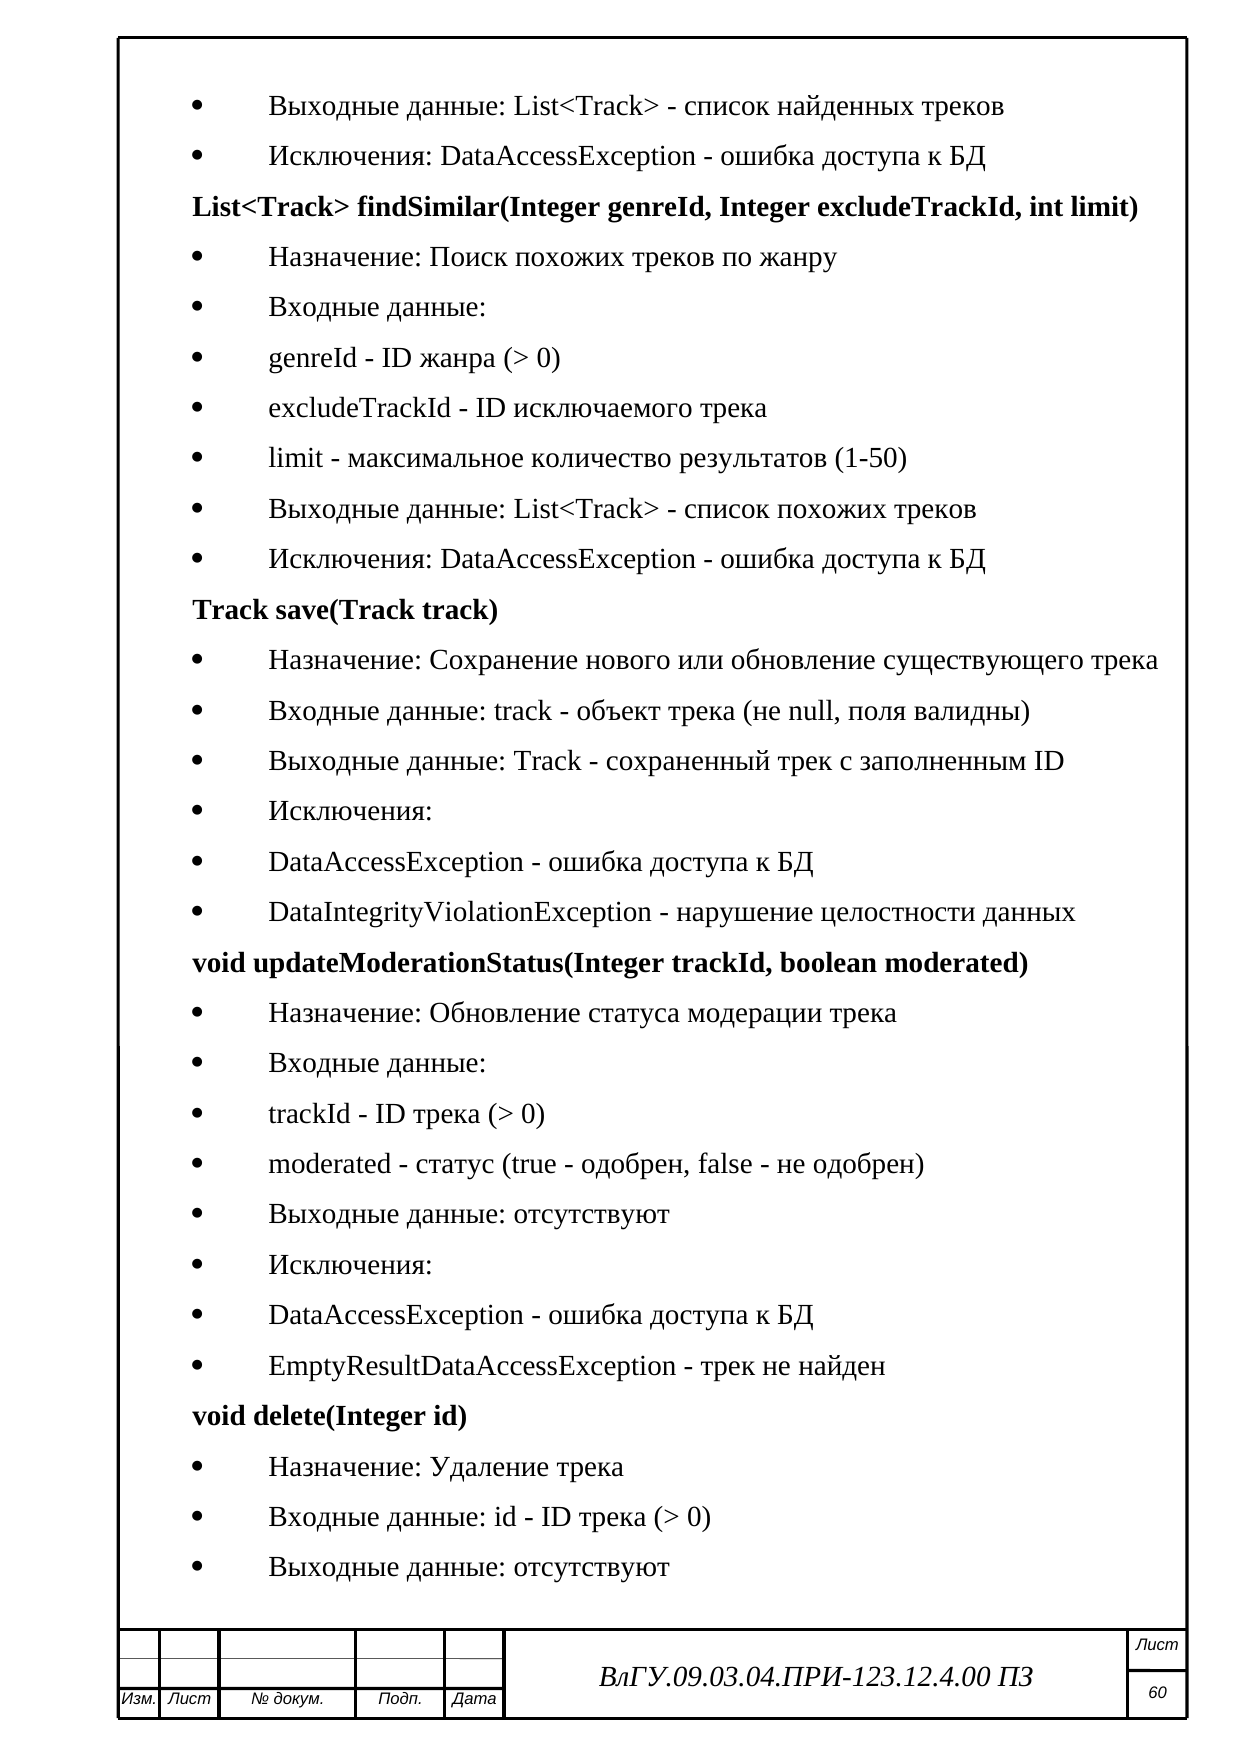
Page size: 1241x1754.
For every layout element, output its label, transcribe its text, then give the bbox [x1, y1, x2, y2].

text DataAccessException - ошибка доступа к БД [118, 1297, 1166, 1331]
text Выходные данные: отсутствуют [118, 1197, 1166, 1230]
text Выходные данные: отсутствуют [118, 1549, 1166, 1583]
text Исключения: [118, 1247, 1166, 1281]
text Входные данные: track - объект трека (не null, поля валидны) [118, 693, 1166, 726]
text DataAccessException - ошибка доступа к БД [118, 844, 1166, 877]
text Назначение: Поиск похожих треков по жанру [118, 239, 1166, 273]
text moderated - статус (true - одобрен, false - не одобрен) [118, 1146, 1166, 1180]
text Выходные данные: List<Track> - список найденных треков [118, 88, 1166, 121]
text void updateModerationStatus(Integer trackId, boolean moderated) [118, 945, 1166, 978]
text EmptyResultDataAccessException - трек не найден [118, 1348, 1166, 1382]
text Выходные данные: List<Track> - список похожих треков [118, 491, 1166, 525]
text limit - максимальное количество результатов (1-50) [118, 441, 1166, 474]
text Track save(Track track) [118, 592, 1166, 625]
text DataIntegrityViolationException - нарушение целостности данных [118, 894, 1166, 928]
text Назначение: Сохранение нового или обновление существующего трека [118, 642, 1166, 676]
text List<Track> findSimilar(Integer genreId, Integer excludeTrackId, int limit) [118, 189, 1166, 222]
text Выходные данные: Track - сохраненный трек с заполненным ID [118, 743, 1166, 777]
text void delete(Integer id) [118, 1398, 1166, 1432]
text Входные данные: [118, 1045, 1166, 1079]
text genreId - ID жанра (> 0) [118, 340, 1166, 373]
text Назначение: Удаление трека [118, 1449, 1166, 1482]
text Входные данные: [118, 289, 1166, 323]
text trackId - ID трека (> 0) [118, 1096, 1166, 1129]
text Исключения: DataAccessException - ошибка доступа к БД [118, 541, 1166, 575]
text Исключения: [118, 793, 1166, 827]
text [118, 138, 1166, 172]
text Входные данные: id - ID трека (> 0) [118, 1499, 1166, 1533]
text Назначение: Обновление статуса модерации трека [118, 995, 1166, 1029]
text excludeTrackId - ID исключаемого трека [118, 390, 1166, 424]
